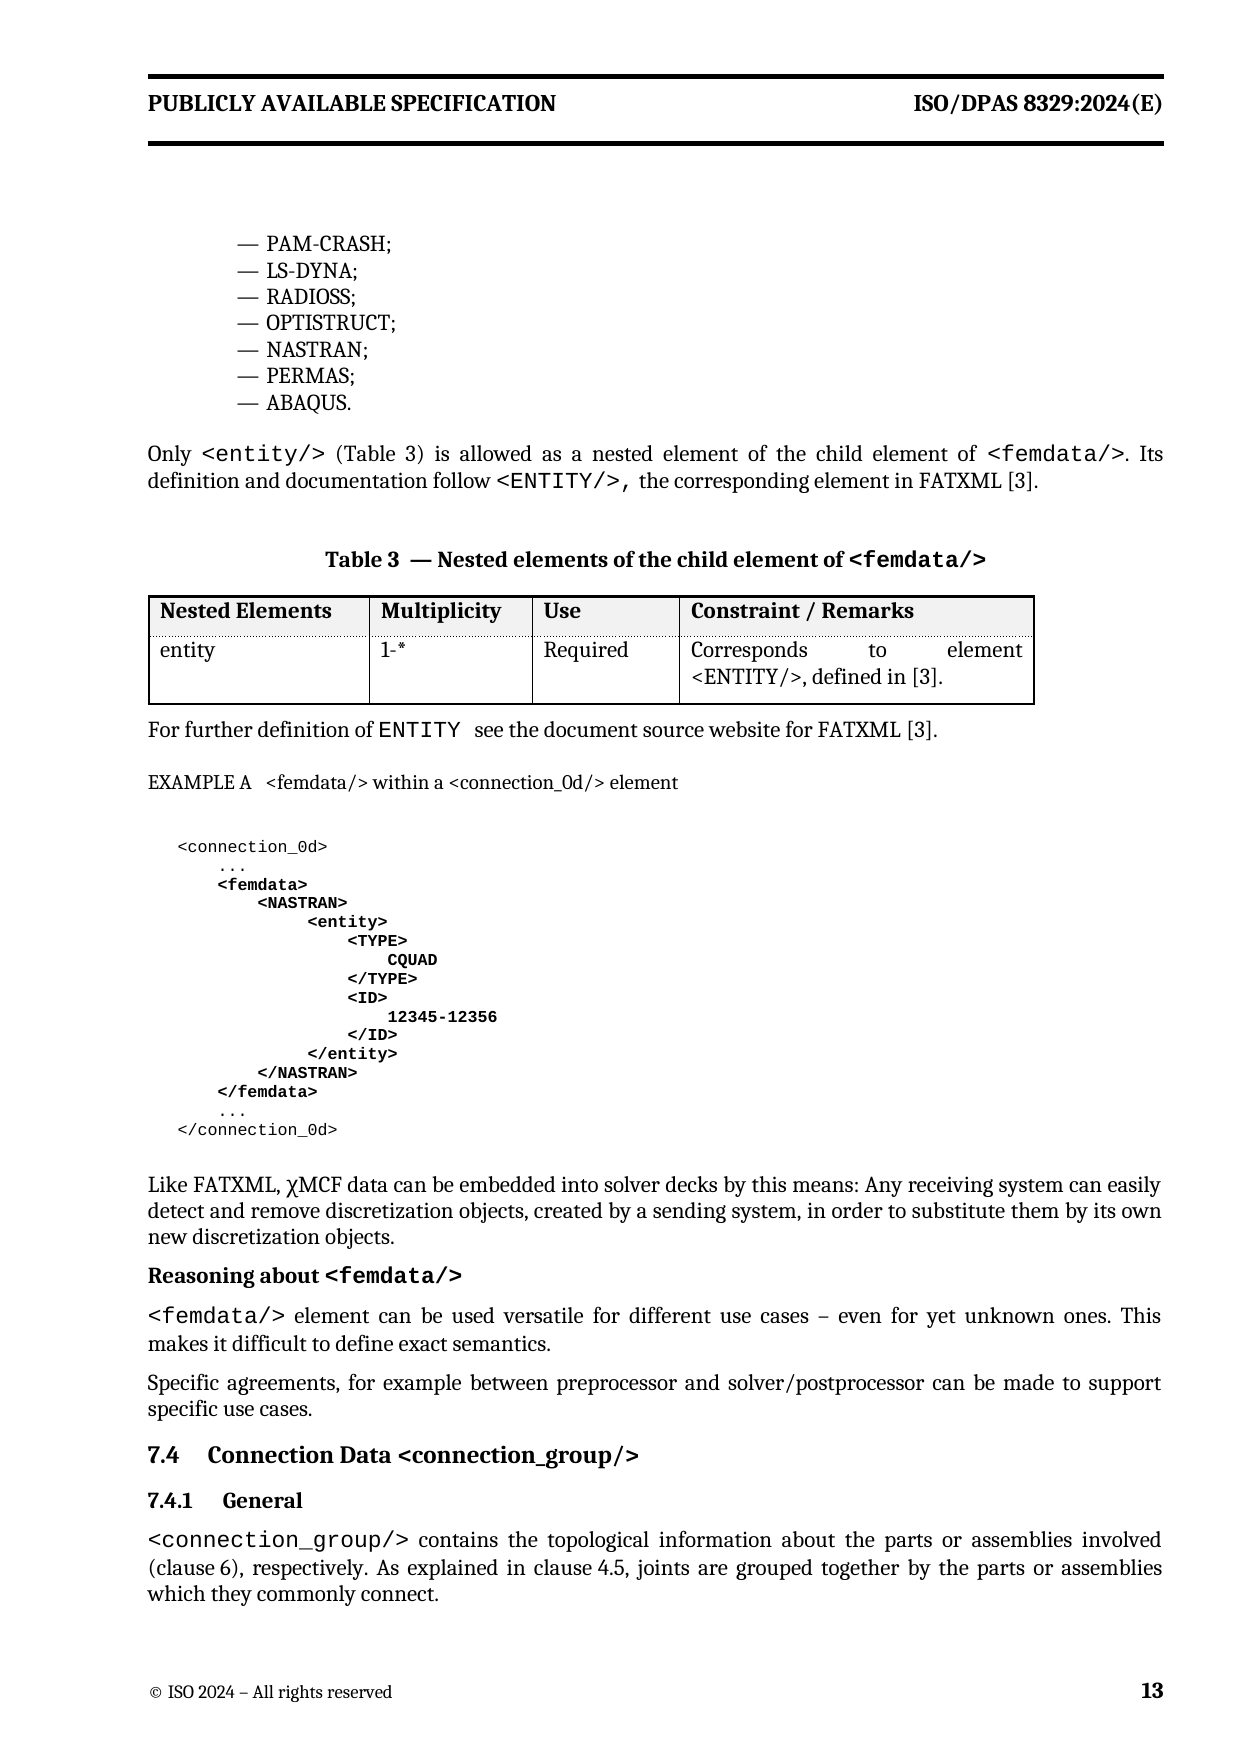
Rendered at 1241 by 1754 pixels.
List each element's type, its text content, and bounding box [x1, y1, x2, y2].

text For further definition of ENTITY see the document source website for FATXML . [148, 717, 1163, 744]
text <NASTRAN> [165, 895, 1146, 914]
list NASTRAN; [236, 337, 1163, 363]
subtitle General [148, 1488, 1163, 1515]
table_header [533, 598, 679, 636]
text </NASTRAN> [165, 1065, 1146, 1083]
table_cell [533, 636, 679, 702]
subtitle Connection Data <connection_group/> [148, 1441, 1163, 1469]
text 12345-12356 [165, 1008, 1146, 1027]
text </entity> [165, 1046, 1146, 1065]
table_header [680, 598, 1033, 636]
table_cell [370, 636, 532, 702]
text <femdata/> element can be used versatile for different use cases – even for yet unknown ones. This makes it difficult to define exact semantics. [148, 1303, 1163, 1357]
text <femdata> [165, 876, 1146, 895]
list OPTISTRUCT; [236, 310, 1163, 337]
text Like FATXML, χMCF data can be embedded into solver decks by this means: Any receiving system can easily detect and remove discretization objects, created by a sending system, in order to substitute them by its own new discretization objects. [148, 1171, 1163, 1251]
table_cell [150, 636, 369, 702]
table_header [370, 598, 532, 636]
text EXAMPLE A <femdata/> within a <connection_0d/> element [148, 769, 1163, 794]
list LS-DYNA; [236, 257, 1163, 284]
text ... [165, 857, 1146, 876]
text <connection_0d> [165, 838, 1146, 857]
list PAM-CRASH; [236, 231, 1163, 257]
text </connection_0d> [165, 1121, 1146, 1140]
text Specific agreements, for example between preprocessor and solver/postprocessor can be made to support specific use cases. [148, 1369, 1163, 1422]
text </TYPE> [165, 970, 1146, 989]
text <ID> [165, 989, 1146, 1008]
text <connection_group/> contains the topological information about the parts or assemblies involved (clause 6), respectively. As explained in clause 4.5, joints are grouped together by the parts or assemblies which they commonly connect. [148, 1527, 1163, 1607]
list RADIOSS; [236, 284, 1163, 310]
text Reasoning about <femdata/> [148, 1263, 1163, 1291]
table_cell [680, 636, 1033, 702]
list ABAQUS. [236, 389, 1163, 416]
text <TYPE> [165, 933, 1146, 952]
text </femdata> [165, 1083, 1146, 1102]
text <entity> [165, 914, 1146, 933]
text CQUAD [165, 952, 1146, 970]
text Table 3 — Nested elements of the child element of <femdata/> [148, 547, 1163, 574]
text ... [165, 1102, 1146, 1121]
text </ID> [165, 1027, 1146, 1046]
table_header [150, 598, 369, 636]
list PERMAS; [236, 363, 1163, 389]
text Only <entity/> (Table 3) is allowed as a nested element of the child element of <femdata/>. Its definition and documentation follow <ENTITY/>, the corresponding element in FATXML . [148, 441, 1163, 496]
